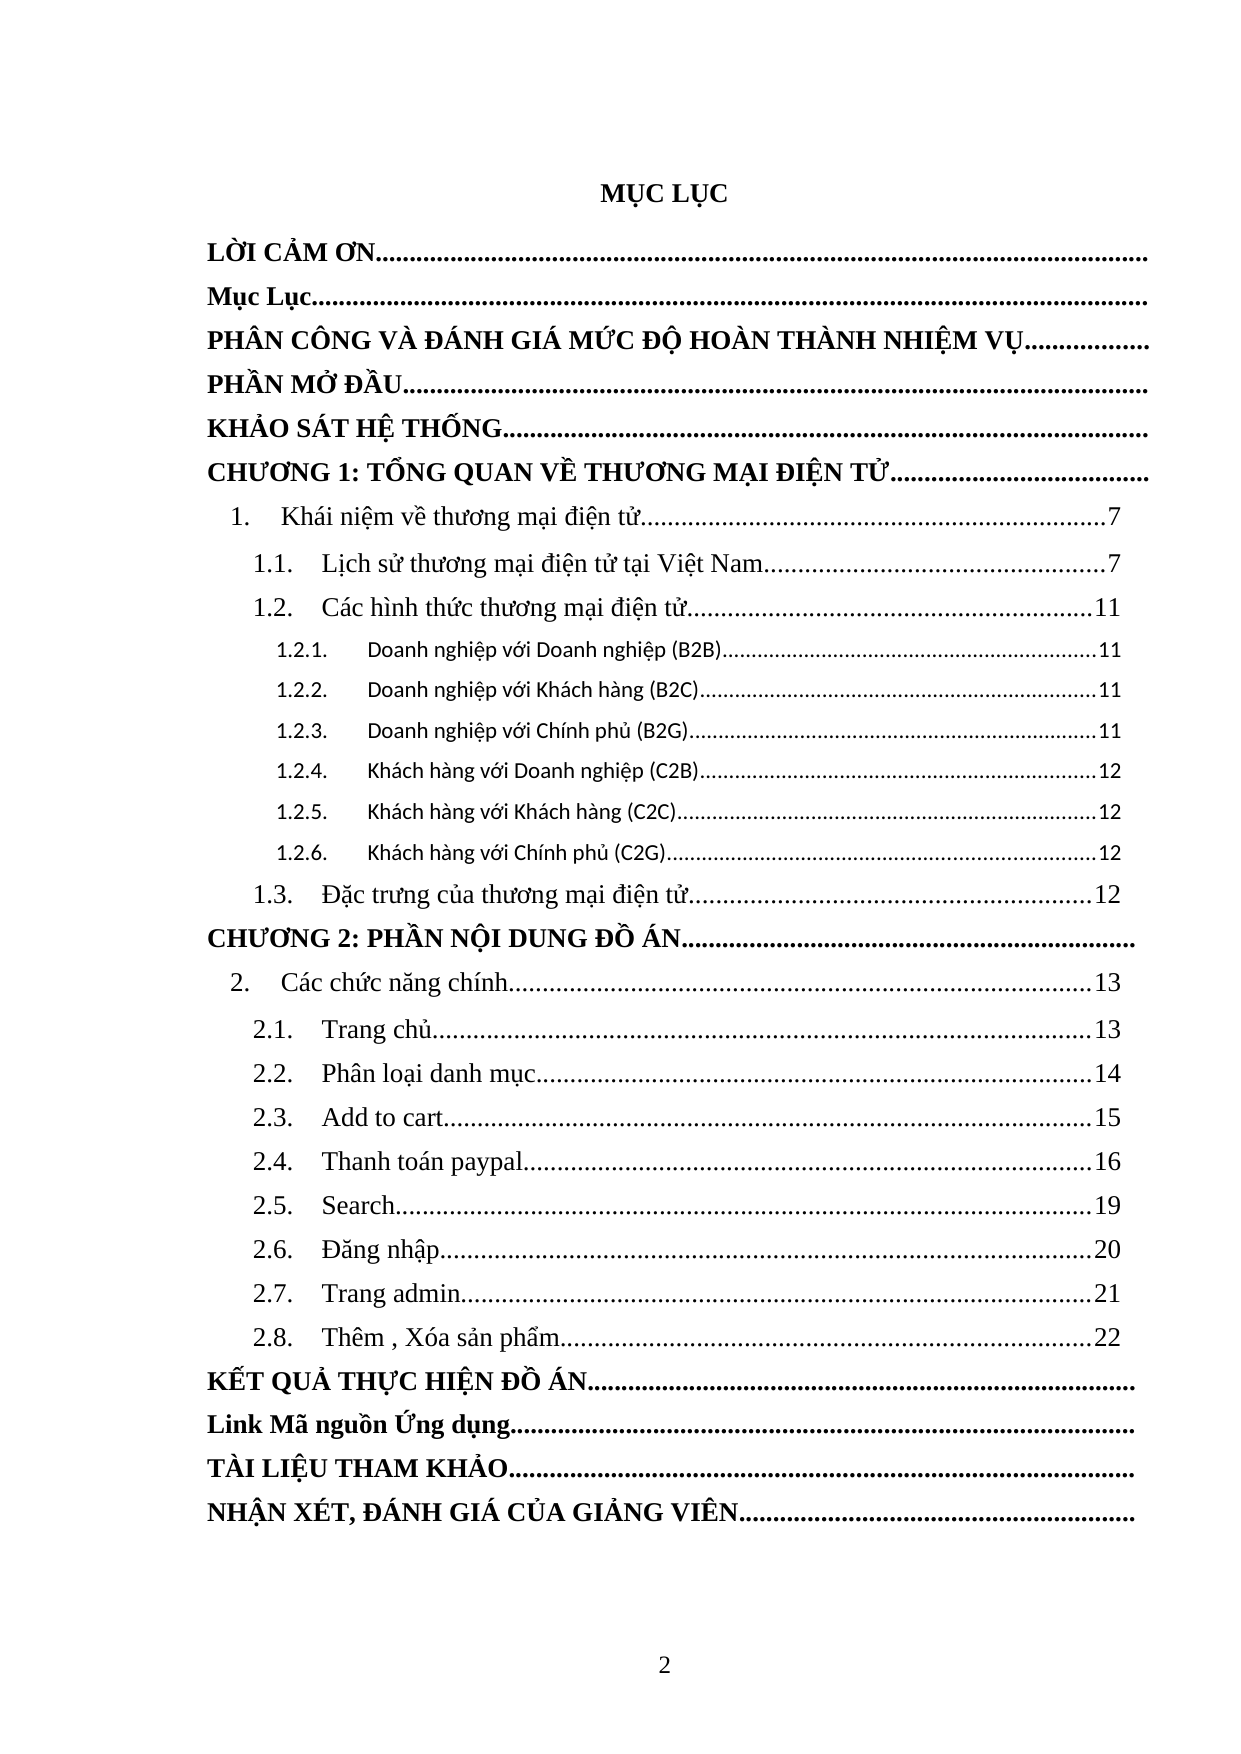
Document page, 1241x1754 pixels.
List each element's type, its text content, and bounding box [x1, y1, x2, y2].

text 1.2.5. Khách hàng với Khách hàng (C2C) 12 [276, 797, 1122, 825]
text 1.2.3. Doanh nghiệp với Chính phủ (B2G) 11 [276, 716, 1122, 744]
text Link Mã nguồn Ứng dụng 28 [207, 1409, 1122, 1440]
text 1.2.6. Khách hàng với Chính phủ (C2G) 12 [276, 838, 1122, 866]
text CHƯƠNG 1: TỔNG QUAN VỀ THƯƠNG MẠI ĐIỆN TỬ 7 [207, 456, 1122, 487]
text KHẢO SÁT HỆ THỐNG 5 [207, 412, 1122, 443]
text 2. Các chức năng chính 13 [230, 966, 1122, 997]
text 1.1. Lịch sử thương mại điện tử tại Việt Nam 7 [253, 547, 1122, 578]
text 2.7. Trang admin 21 [253, 1277, 1122, 1308]
text 2.5. Search 19 [253, 1189, 1122, 1220]
text Mục Lục 2 [207, 280, 1122, 311]
text 2.3. Add to cart 15 [253, 1101, 1122, 1132]
text 2.1. Trang chủ 13 [253, 1013, 1122, 1044]
text 2.2. Phân loại danh mục 14 [253, 1057, 1122, 1088]
text KẾT QUẢ THỰC HIỆN ĐỒ ÁN 27 [207, 1365, 1122, 1396]
text PHẦN MỞ ĐẦU 4 [207, 368, 1122, 399]
text 1.2.2. Doanh nghiệp với Khách hàng (B2C) 11 [276, 675, 1122, 703]
text 2.4. Thanh toán paypal 16 [253, 1145, 1122, 1176]
text 1.2.4. Khách hàng với Doanh nghiệp (C2B) 12 [276, 757, 1122, 784]
text 2.6. Đăng nhập 20 [253, 1233, 1122, 1264]
subtitle MỤC LỤC [207, 177, 1122, 208]
text 1.2. Các hình thức thương mại điện tử 11 [253, 591, 1122, 622]
text 2.8. Thêm , Xóa sản phẩm 22 [253, 1321, 1122, 1352]
text 1.2.1. Doanh nghiệp với Doanh nghiệp (B2B) 11 [276, 635, 1122, 663]
text CHƯƠNG 2: PHẦN NỘI DUNG ĐỒ ÁN 13 [207, 922, 1122, 953]
text LỜI CẢM ƠN 1 [207, 236, 1122, 267]
text NHẬN XÉT, ĐÁNH GIÁ CỦA GIẢNG VIÊN 30 [207, 1497, 1122, 1528]
text 1.3. Đặc trưng của thương mại điện tử 12 [253, 878, 1122, 909]
text TÀI LIỆU THAM KHẢO 29 [207, 1453, 1122, 1484]
text PHÂN CÔNG VÀ ĐÁNH GIÁ MỨC ĐỘ HOÀN THÀNH NHIỆM VỤ 3 [207, 324, 1122, 355]
text 1. Khái niệm về thương mại điện tử 7 [230, 500, 1122, 531]
